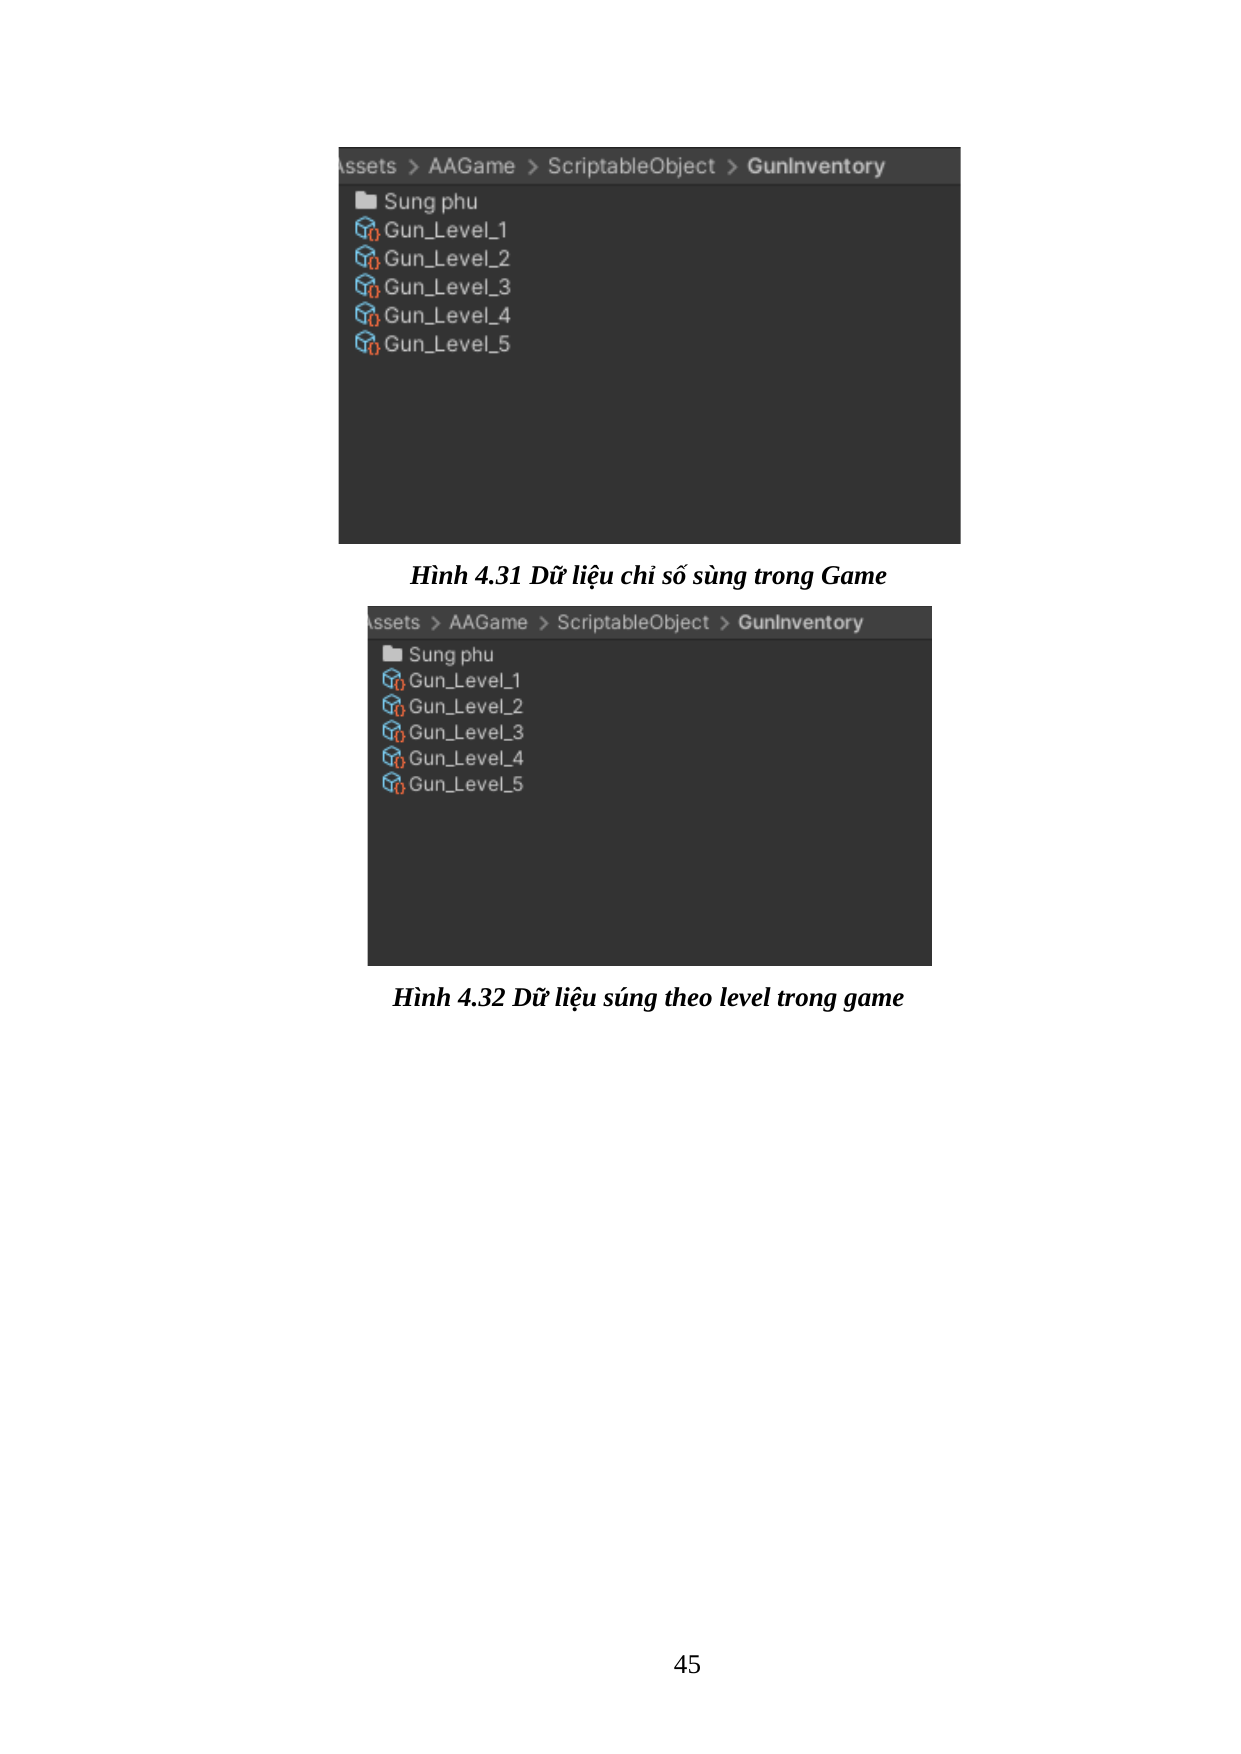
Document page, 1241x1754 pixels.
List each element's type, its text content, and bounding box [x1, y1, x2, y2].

picture [338, 147, 961, 544]
picture [367, 606, 932, 966]
